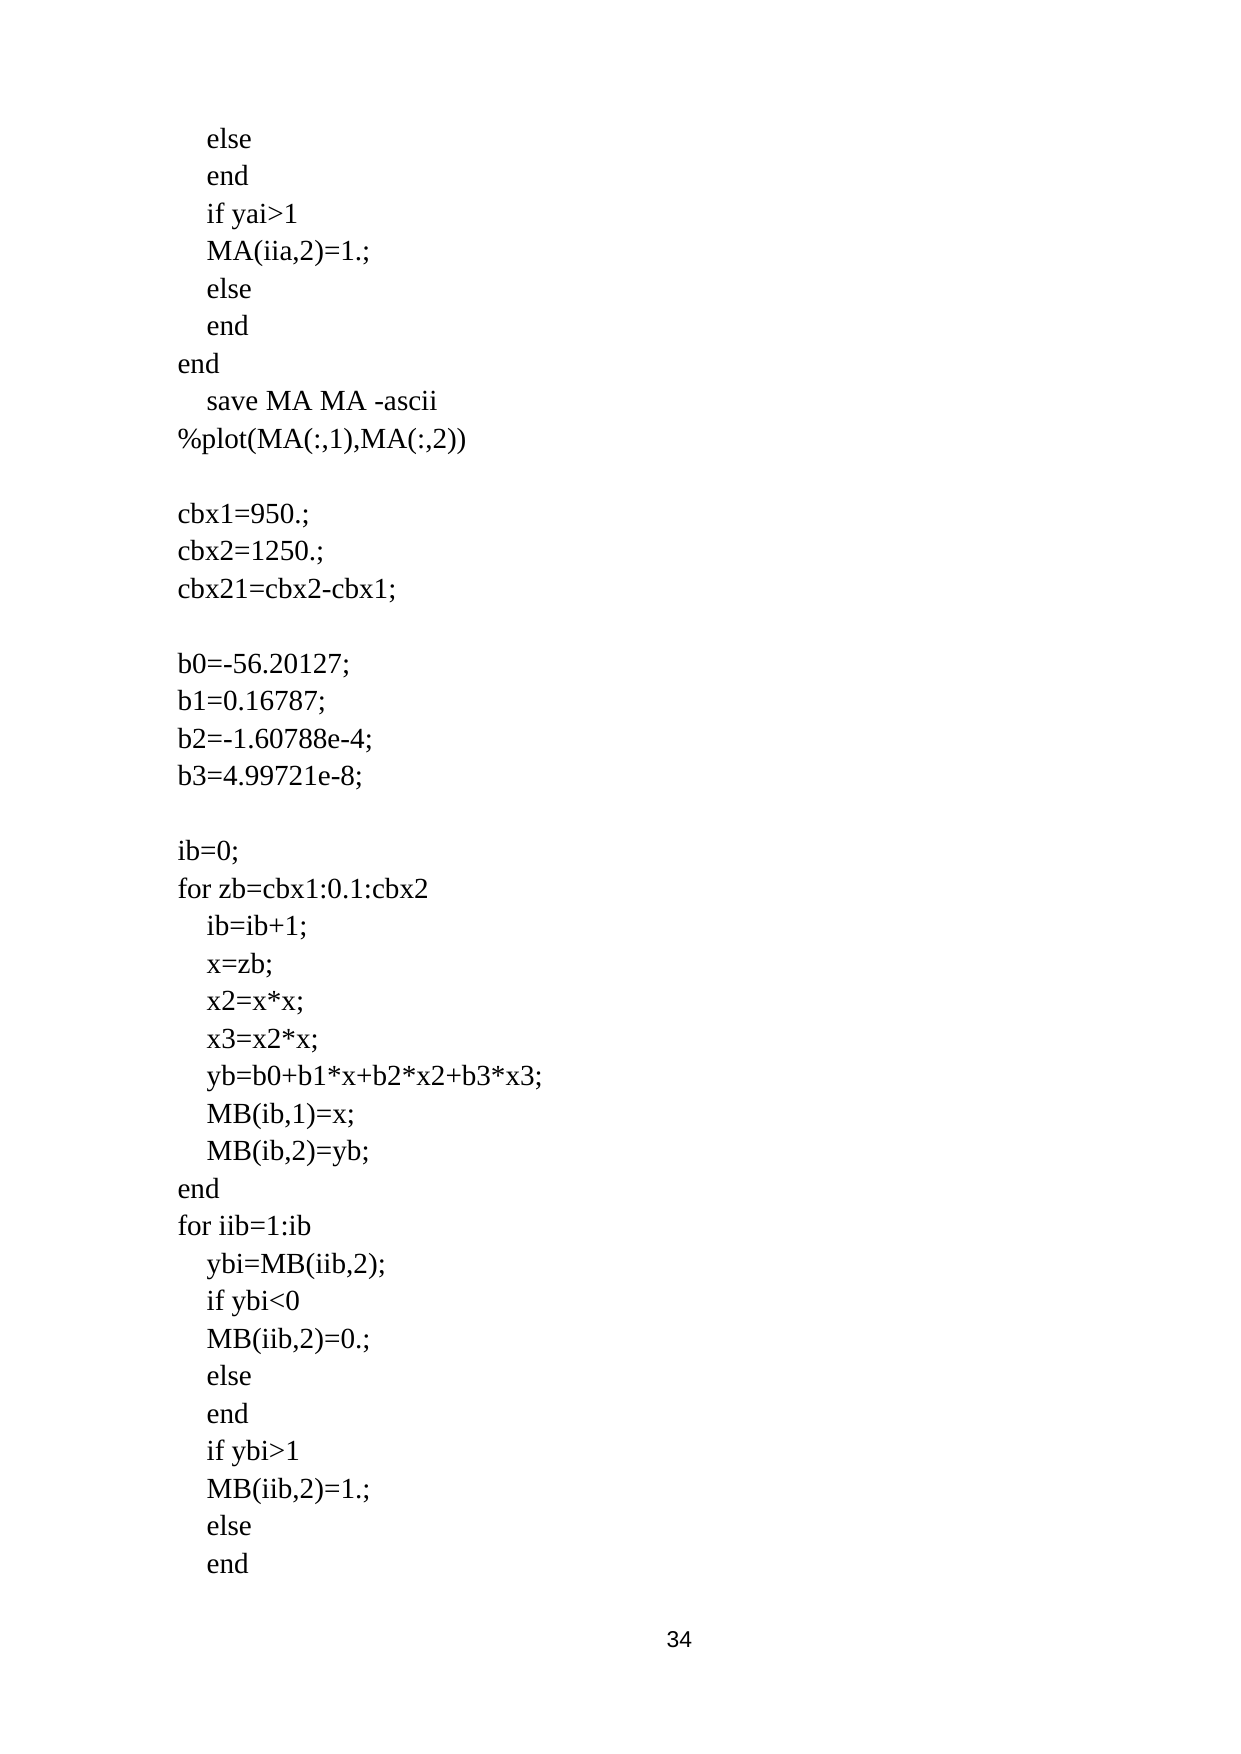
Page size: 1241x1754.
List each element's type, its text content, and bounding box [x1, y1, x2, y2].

text end [177, 343, 1181, 381]
text x=zb; [177, 943, 1181, 981]
text for zb=cbx1:0.1:cbx2 [177, 868, 1181, 906]
text end [177, 1393, 1181, 1431]
text b2=-1.60788e-4; [177, 718, 1181, 756]
text else [177, 1506, 1181, 1543]
text end [177, 1543, 1181, 1581]
text x2=x*x; [177, 981, 1181, 1018]
text end [177, 156, 1181, 193]
text else [177, 1356, 1181, 1393]
text %plot(MA(:,1),MA(:,2)) [177, 418, 1181, 456]
text b0=-56.20127; [177, 643, 1181, 681]
text if ybi>1 [177, 1431, 1181, 1468]
text cbx2=1250.; [177, 531, 1181, 568]
text MB(iib,2)=1.; [177, 1468, 1181, 1506]
text for iib=1:ib [177, 1206, 1181, 1243]
text ib=0; [177, 831, 1181, 868]
text MB(iib,2)=0.; [177, 1318, 1181, 1356]
text MA(iia,2)=1.; [177, 231, 1181, 268]
text x3=x2*x; [177, 1018, 1181, 1056]
text end [177, 1168, 1181, 1206]
text if yai>1 [177, 193, 1181, 231]
text cbx21=cbx2-cbx1; [177, 568, 1181, 606]
text end [177, 306, 1181, 343]
text ybi=MB(iib,2); [177, 1243, 1181, 1281]
text else [177, 118, 1181, 156]
text b1=0.16787; [177, 681, 1181, 718]
text MB(ib,2)=yb; [177, 1131, 1181, 1168]
text save MA MA -ascii [177, 381, 1181, 418]
text MB(ib,1)=x; [177, 1093, 1181, 1131]
text cbx1=950.; [177, 493, 1181, 531]
text else [177, 268, 1181, 306]
text b3=4.99721e-8; [177, 756, 1181, 793]
text yb=b0+b1*x+b2*x2+b3*x3; [177, 1056, 1181, 1093]
text if ybi<0 [177, 1281, 1181, 1318]
text ib=ib+1; [177, 906, 1181, 943]
